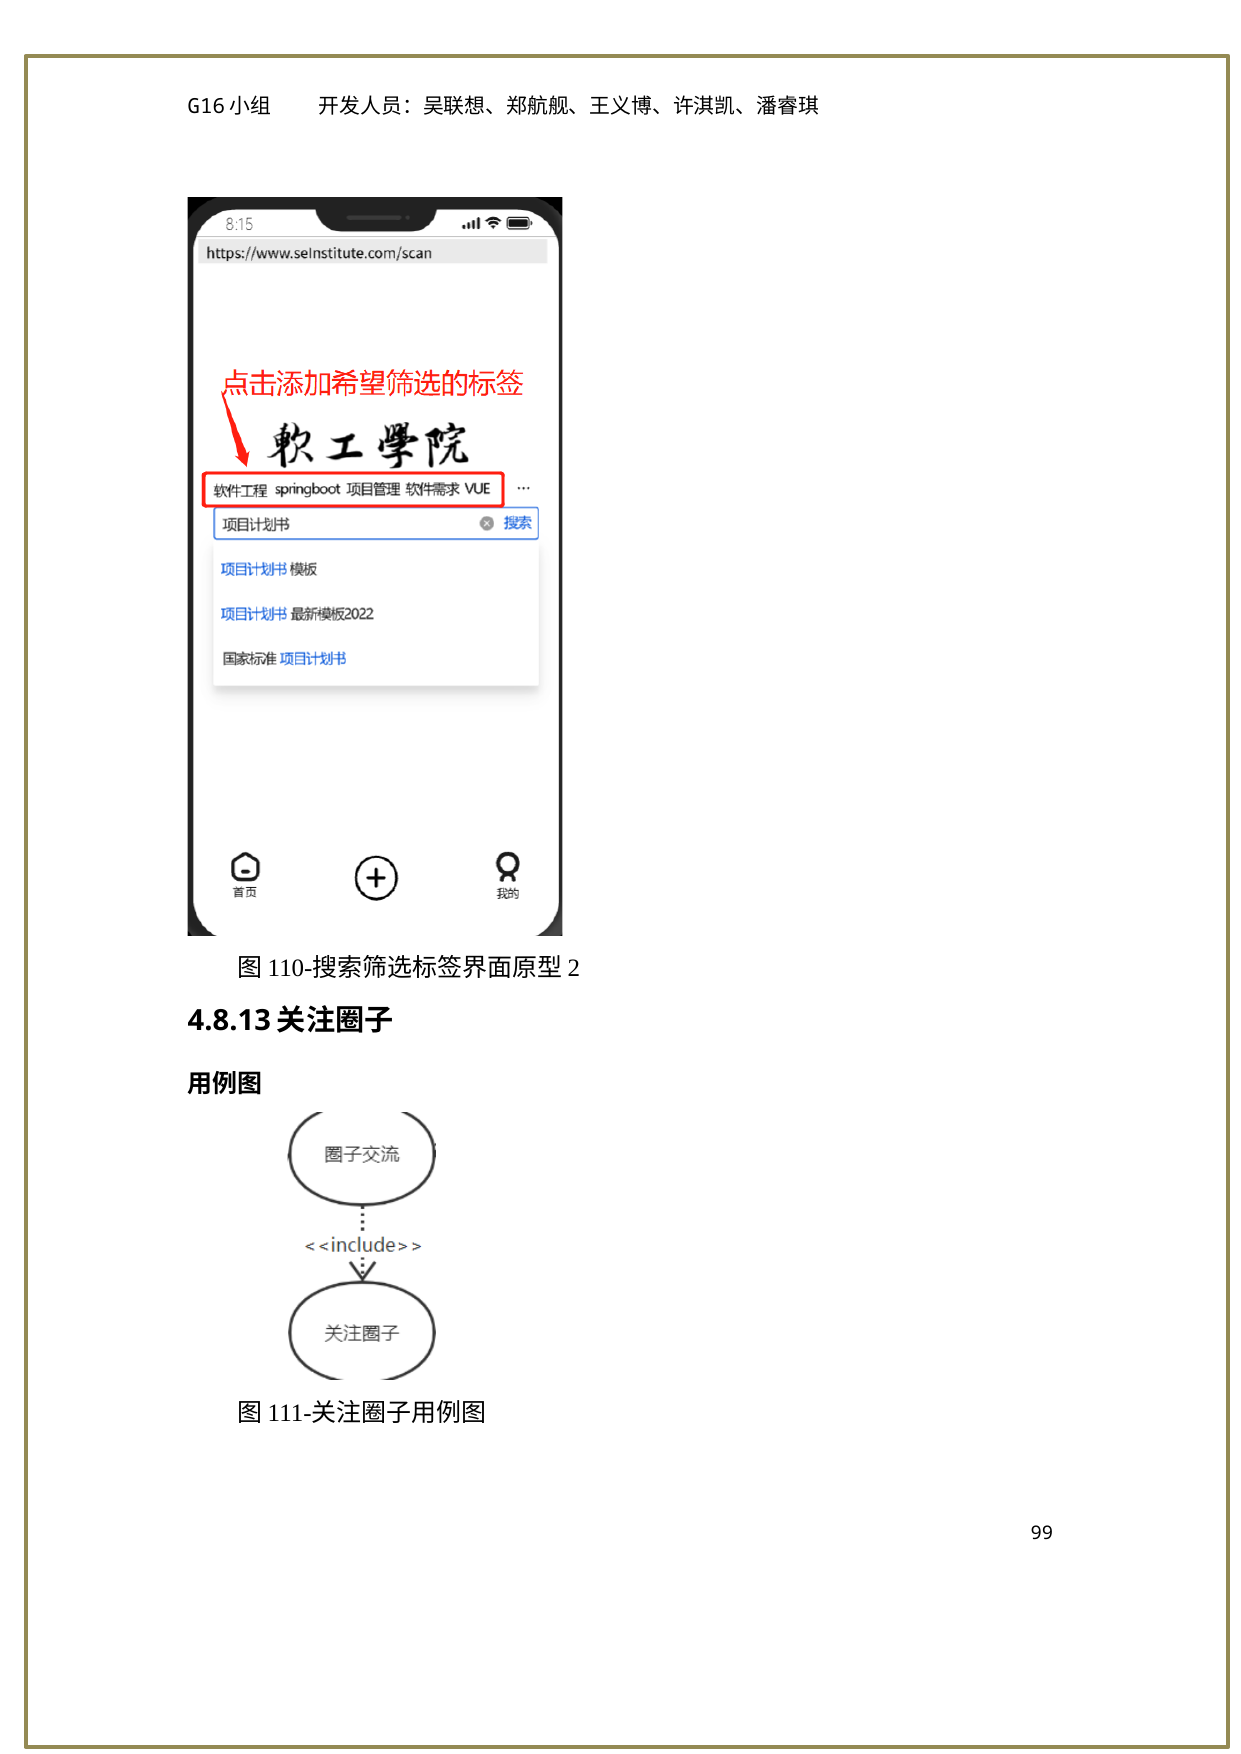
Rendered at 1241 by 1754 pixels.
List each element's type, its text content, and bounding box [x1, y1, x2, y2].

text 图110-搜索筛选标签界面原型2 [187, 948, 1053, 984]
picture [287, 1112, 436, 1380]
subtitle 用例图 [187, 1064, 1053, 1100]
picture [187, 197, 563, 936]
subtitle 4.8.13关注圈子 [187, 996, 1053, 1039]
text 图111-关注圈子用例图 [187, 1392, 1053, 1428]
